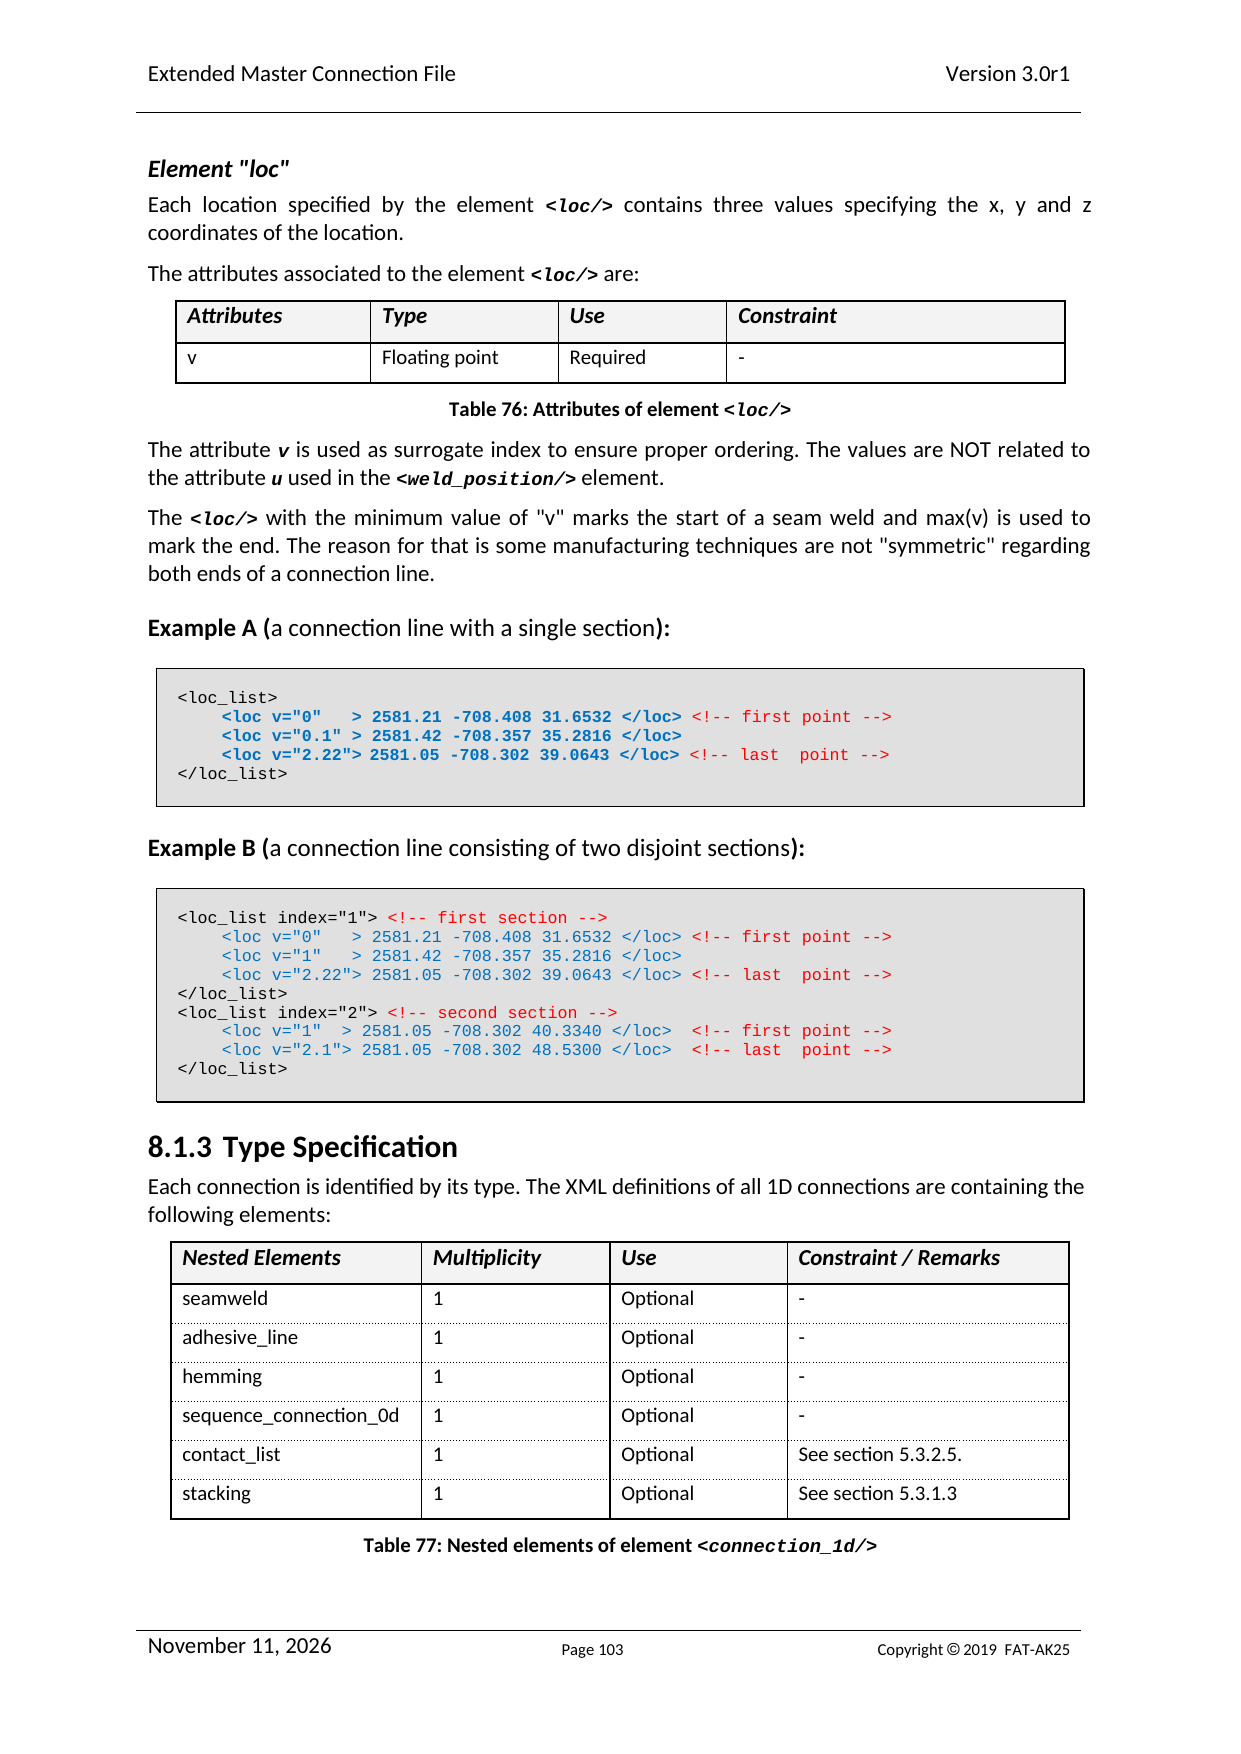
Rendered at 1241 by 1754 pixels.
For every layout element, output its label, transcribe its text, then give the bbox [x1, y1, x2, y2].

text <loc v="0" > 2581.21 -708.408 31.6532 </loc> <!-- first point --> [157, 706, 1083, 725]
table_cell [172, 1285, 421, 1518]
text The attributes associated to the element <loc/> are: [148, 259, 1092, 287]
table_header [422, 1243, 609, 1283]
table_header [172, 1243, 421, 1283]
text <loc v="2.22"> 2581.05 -708.302 39.0643 </loc> <!-- last point --> [157, 963, 1083, 982]
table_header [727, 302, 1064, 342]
text The attribute v is used as surrogate index to ensure proper ordering. The values are NOT related to the attribute u used in the <weld_position/> element. [148, 435, 1092, 491]
text <loc_list index="1"> <!-- first section --> [157, 907, 1083, 926]
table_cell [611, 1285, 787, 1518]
text <loc v="1" > 2581.05 -708.302 40.3340 </loc> <!-- first point --> [157, 1020, 1083, 1039]
text </loc_list> [157, 762, 1083, 781]
subtitle Type Specification [148, 1128, 1092, 1166]
text <loc v="1" > 2581.42 -708.357 35.2816 </loc> [157, 944, 1083, 963]
text Example A (a connection line with a single section): [148, 613, 1092, 643]
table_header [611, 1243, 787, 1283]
text <loc v="0" > 2581.21 -708.408 31.6532 </loc> <!-- first point --> [157, 926, 1083, 944]
text Example B (a connection line consisting of two disjoint sections): [148, 832, 1092, 863]
text </loc_list> [157, 1058, 1083, 1076]
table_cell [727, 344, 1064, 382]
text <loc_list> [157, 687, 1083, 706]
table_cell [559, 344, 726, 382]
text Each connection is identified by its type. The XML definitions of all 1D connections are containing the following elements: [148, 1172, 1092, 1228]
text Each location specified by the element <loc/> contains three values specifying the x, y and z coordinates of the location. [148, 190, 1092, 246]
text <loc v="2.1"> 2581.05 -708.302 48.5300 </loc> <!-- last point --> [157, 1039, 1083, 1058]
text The <loc/> with the minimum value of "v" marks the start of a seam weld and max(v) is used to mark the end. The reason for that is some manufacturing techniques are not "symmetric" regarding both ends of a connection line. [148, 503, 1092, 588]
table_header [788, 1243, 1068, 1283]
text Table 76: Attributes of element <loc/> [148, 397, 1092, 422]
subtitle Element "loc" [148, 154, 1092, 184]
text <loc v="2.22"> 2581.05 -708.302 39.0643 </loc> <!-- last point --> [157, 743, 1083, 762]
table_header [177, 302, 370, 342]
text <loc_list index="2"> <!-- second section --> [157, 1001, 1083, 1020]
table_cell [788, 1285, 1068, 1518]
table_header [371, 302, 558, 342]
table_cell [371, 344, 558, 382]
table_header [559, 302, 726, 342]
text </loc_list> [157, 982, 1083, 1001]
text <loc v="0.1" > 2581.42 -708.357 35.2816 </loc> [157, 725, 1083, 743]
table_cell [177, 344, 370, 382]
text Table 77: Nested elements of element <connection_1d/> [148, 1532, 1092, 1558]
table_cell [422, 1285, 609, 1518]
